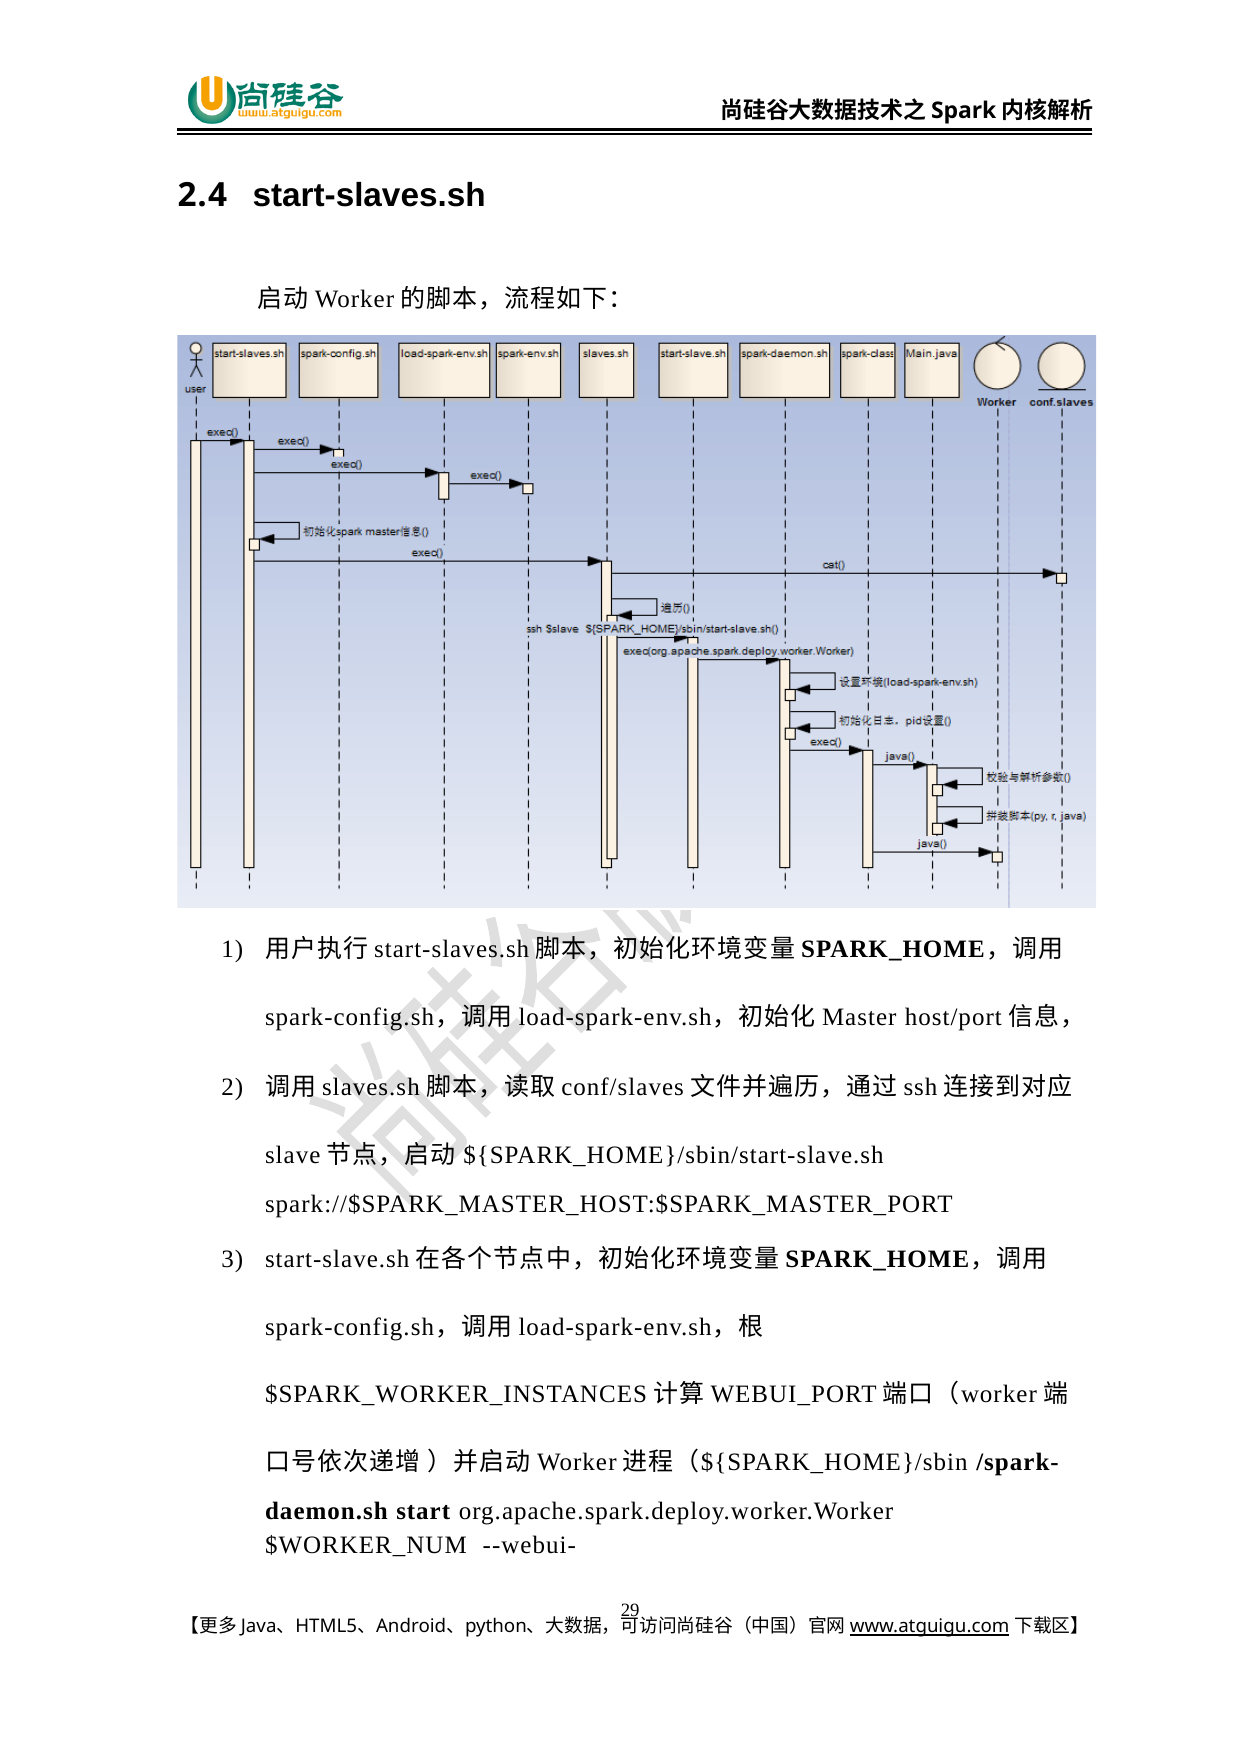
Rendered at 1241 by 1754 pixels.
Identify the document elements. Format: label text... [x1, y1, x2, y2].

list 用户执行start-slaves.sh脚本，初始化环境变量SPARK_HOME，调用spark-config.sh，调用load-spark-env.sh，初始化Master host/port信息， [221, 912, 1092, 1048]
list 调用slaves.sh脚本，读取conf/slaves文件并遍历，通过ssh连接到对应slave节点，启动 ${SPARK_HOME}/sbin/start-slave.sh spark://$SPARK_MASTER_HOST:$SPARK_MASTER_PORT [221, 1050, 1092, 1220]
text 启动Worker的脚本，流程如下： [177, 263, 1092, 331]
picture [177, 335, 1097, 908]
picture [177, 68, 362, 128]
subtitle start-slaves.sh [177, 160, 1092, 228]
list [221, 1222, 1092, 1562]
